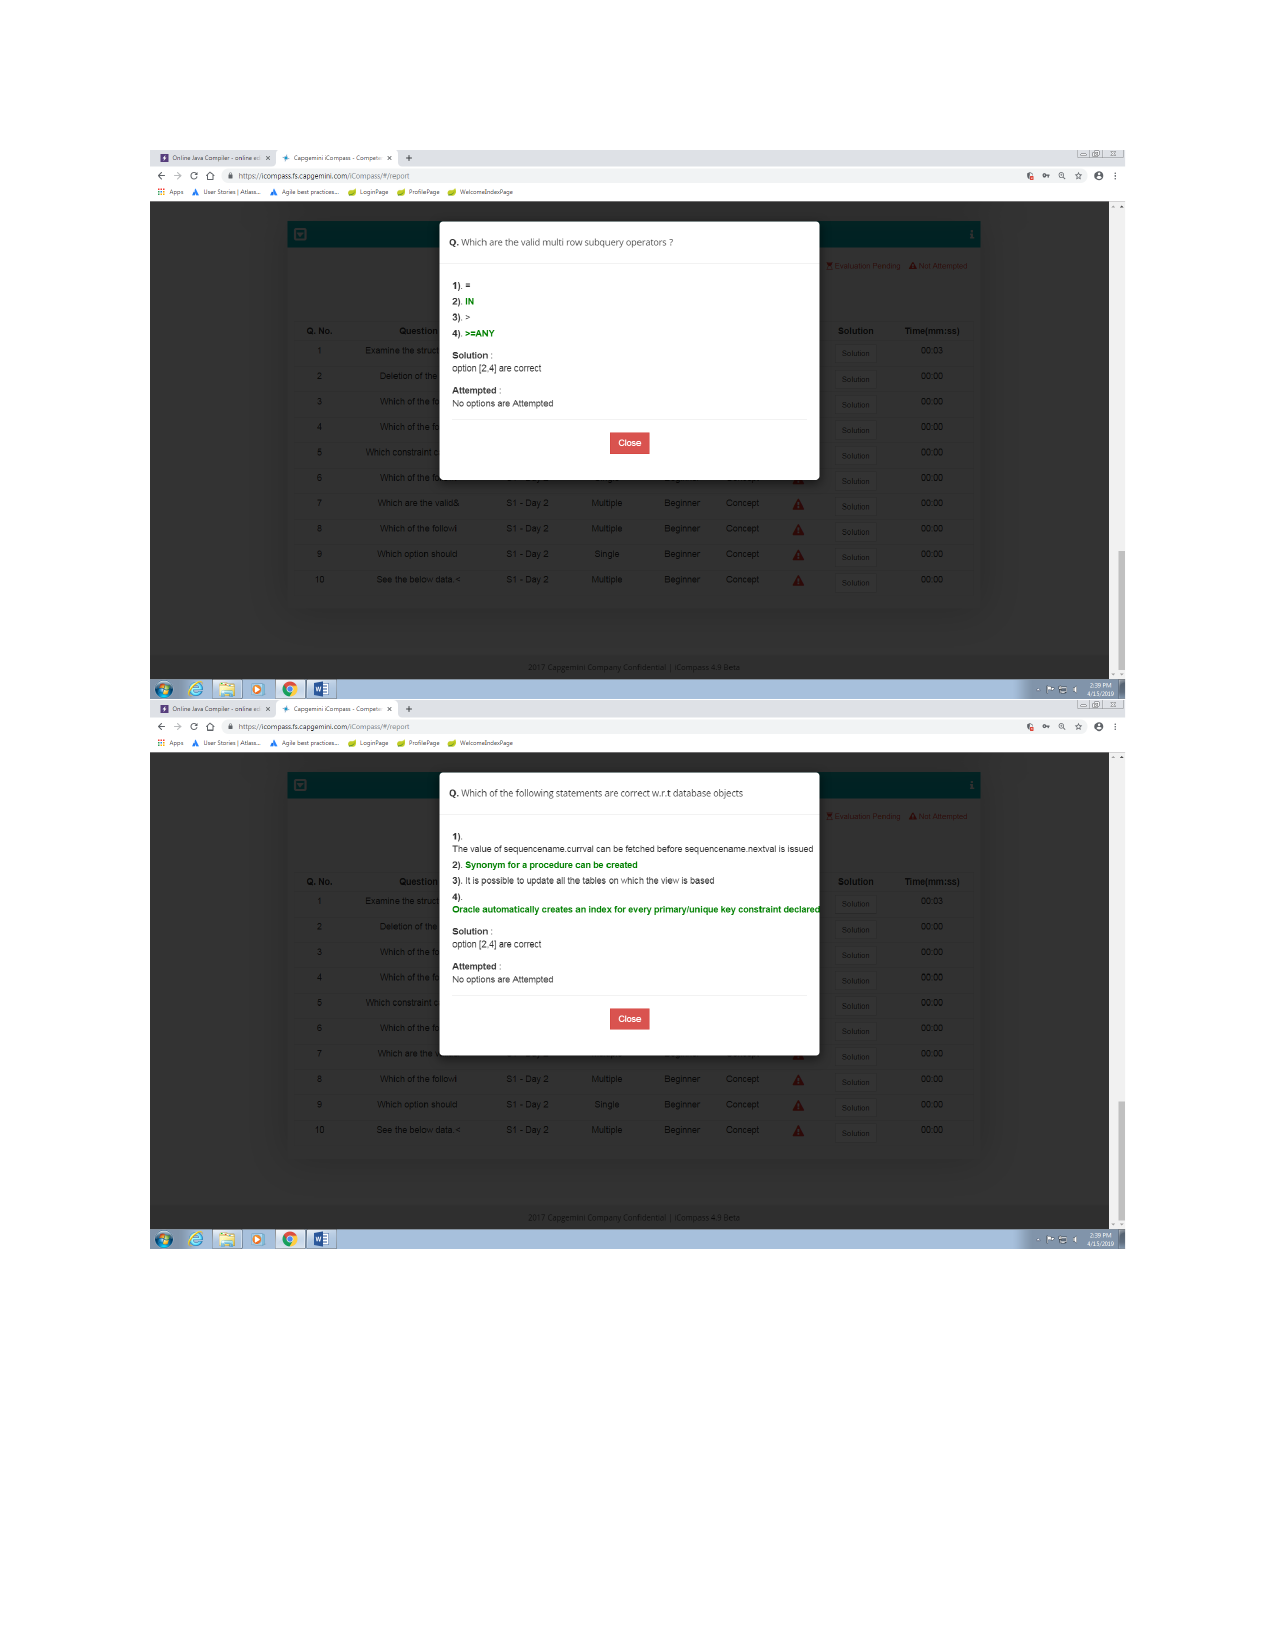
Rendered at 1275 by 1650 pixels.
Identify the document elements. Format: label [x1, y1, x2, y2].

picture [150, 700, 1125, 1249]
picture [150, 150, 1125, 699]
